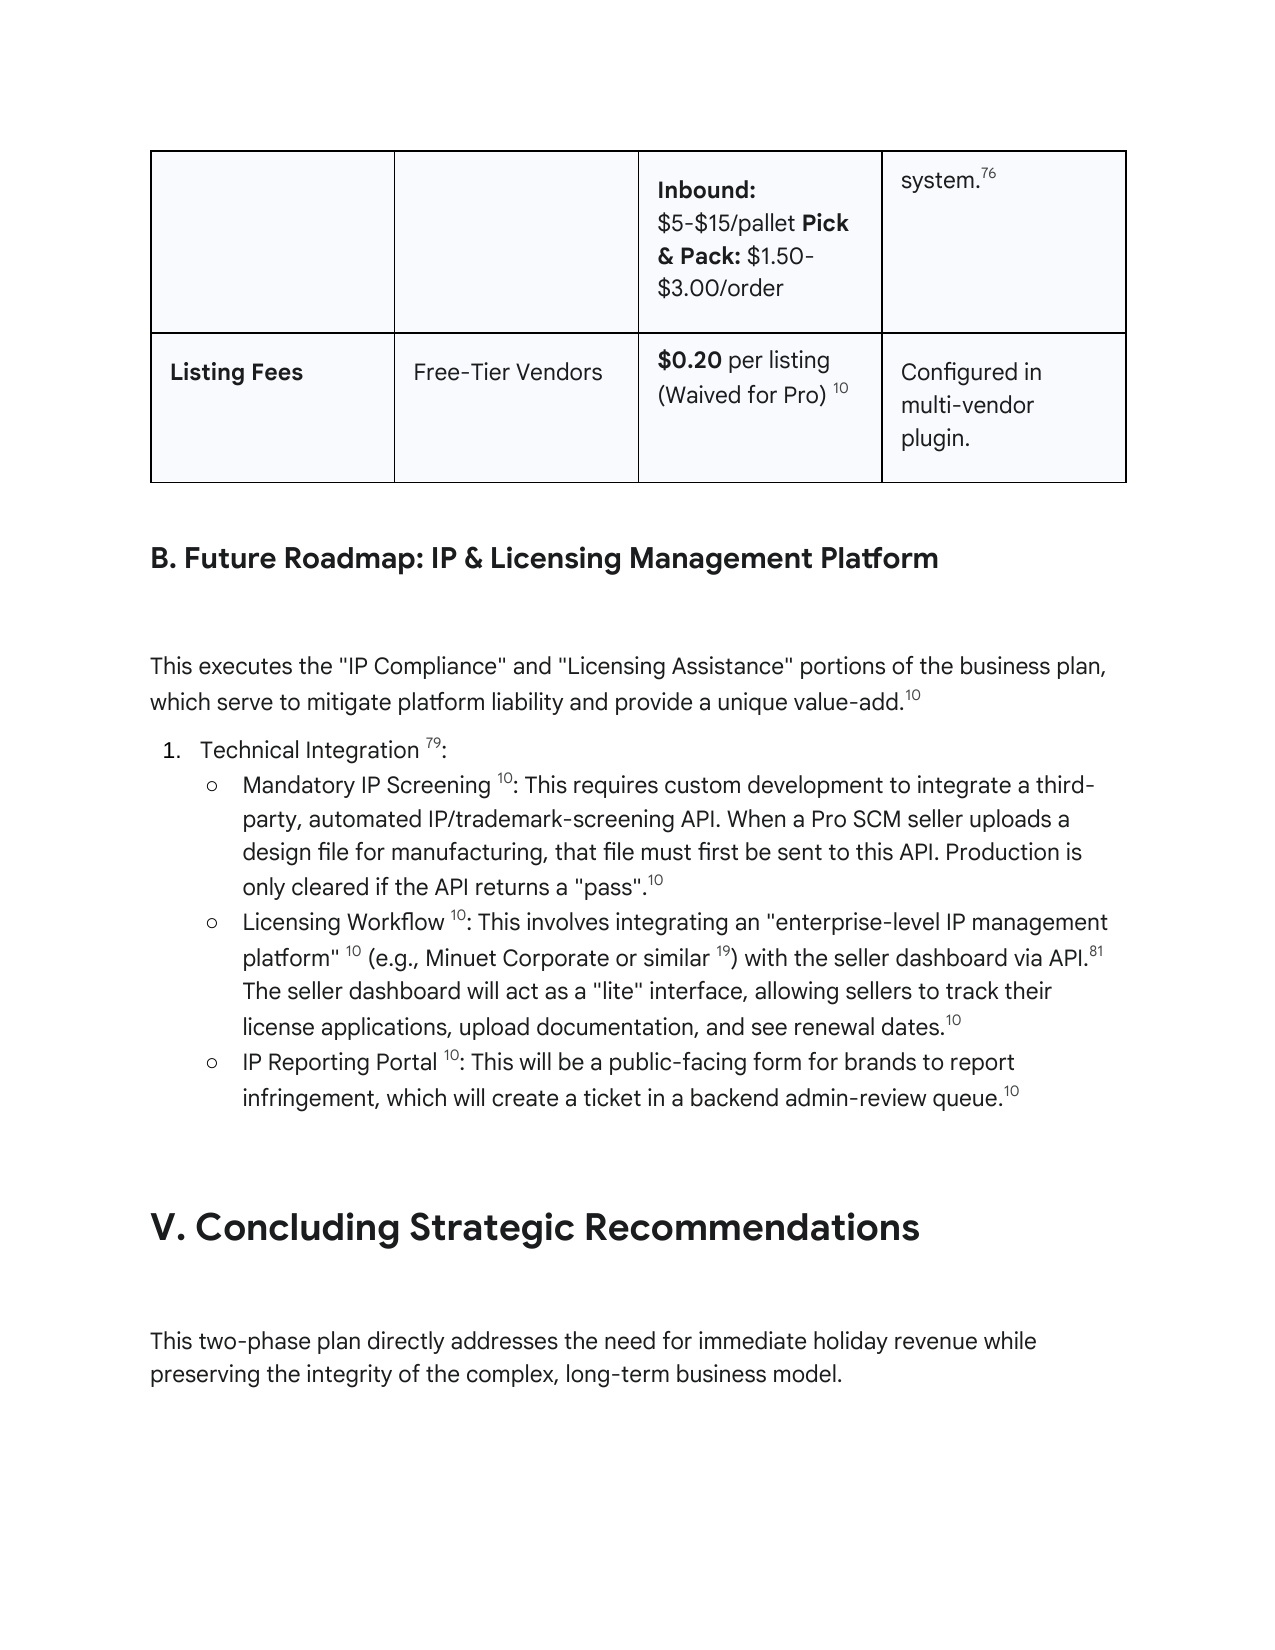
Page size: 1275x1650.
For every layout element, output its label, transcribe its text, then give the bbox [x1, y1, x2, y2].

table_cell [639, 152, 881, 332]
table_cell $0.20 per listing (Waived for Pro) 10 [639, 334, 881, 481]
table_cell Listing Fees [152, 334, 394, 481]
list Technical Integration 79: [162, 734, 1125, 765]
subtitle V. Concluding Strategic Recommendations [150, 1204, 1125, 1251]
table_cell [395, 152, 638, 332]
text This executes the "IP Compliance" and "Licensing Assistance" portions of the business plan, which serve to mitigate platform liability and provide a unique value-add.10 [150, 653, 1125, 717]
table_cell Free-Tier Vendors [395, 334, 638, 481]
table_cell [883, 152, 1125, 332]
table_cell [152, 152, 394, 332]
subtitle B. Future Roadmap: IP & Licensing Management Platform [150, 541, 1125, 577]
list IP Reporting Portal 10: This will be a public-facing form for brands to report infringement, which will create a ticket in a backend admin-review queue.10 [205, 1046, 1125, 1113]
table_cell Configured in multi-vendor plugin. [883, 334, 1125, 481]
list Licensing Workflow 10: This involves integrating an "enterprise-level IP management platform" 10 (e.g., Minuet Corporate or similar 19) with the seller dashboard via API.81 The seller dashboard will act as a "lite" interface, allowing sellers to track their license applications, upload documentation, and see renewal dates.10 [205, 907, 1125, 1042]
list Mandatory IP Screening 10: This requires custom development to integrate a third-party, automated IP/trademark-screening API. When a Pro SCM seller uploads a design file for manufacturing, that file must first be sent to this API. Production is only cleared if the API returns a "pass".10 [205, 770, 1125, 902]
text This two-phase plan directly addresses the need for immediate holiday revenue while preserving the integrity of the complex, long-term business model. [150, 1327, 1125, 1389]
